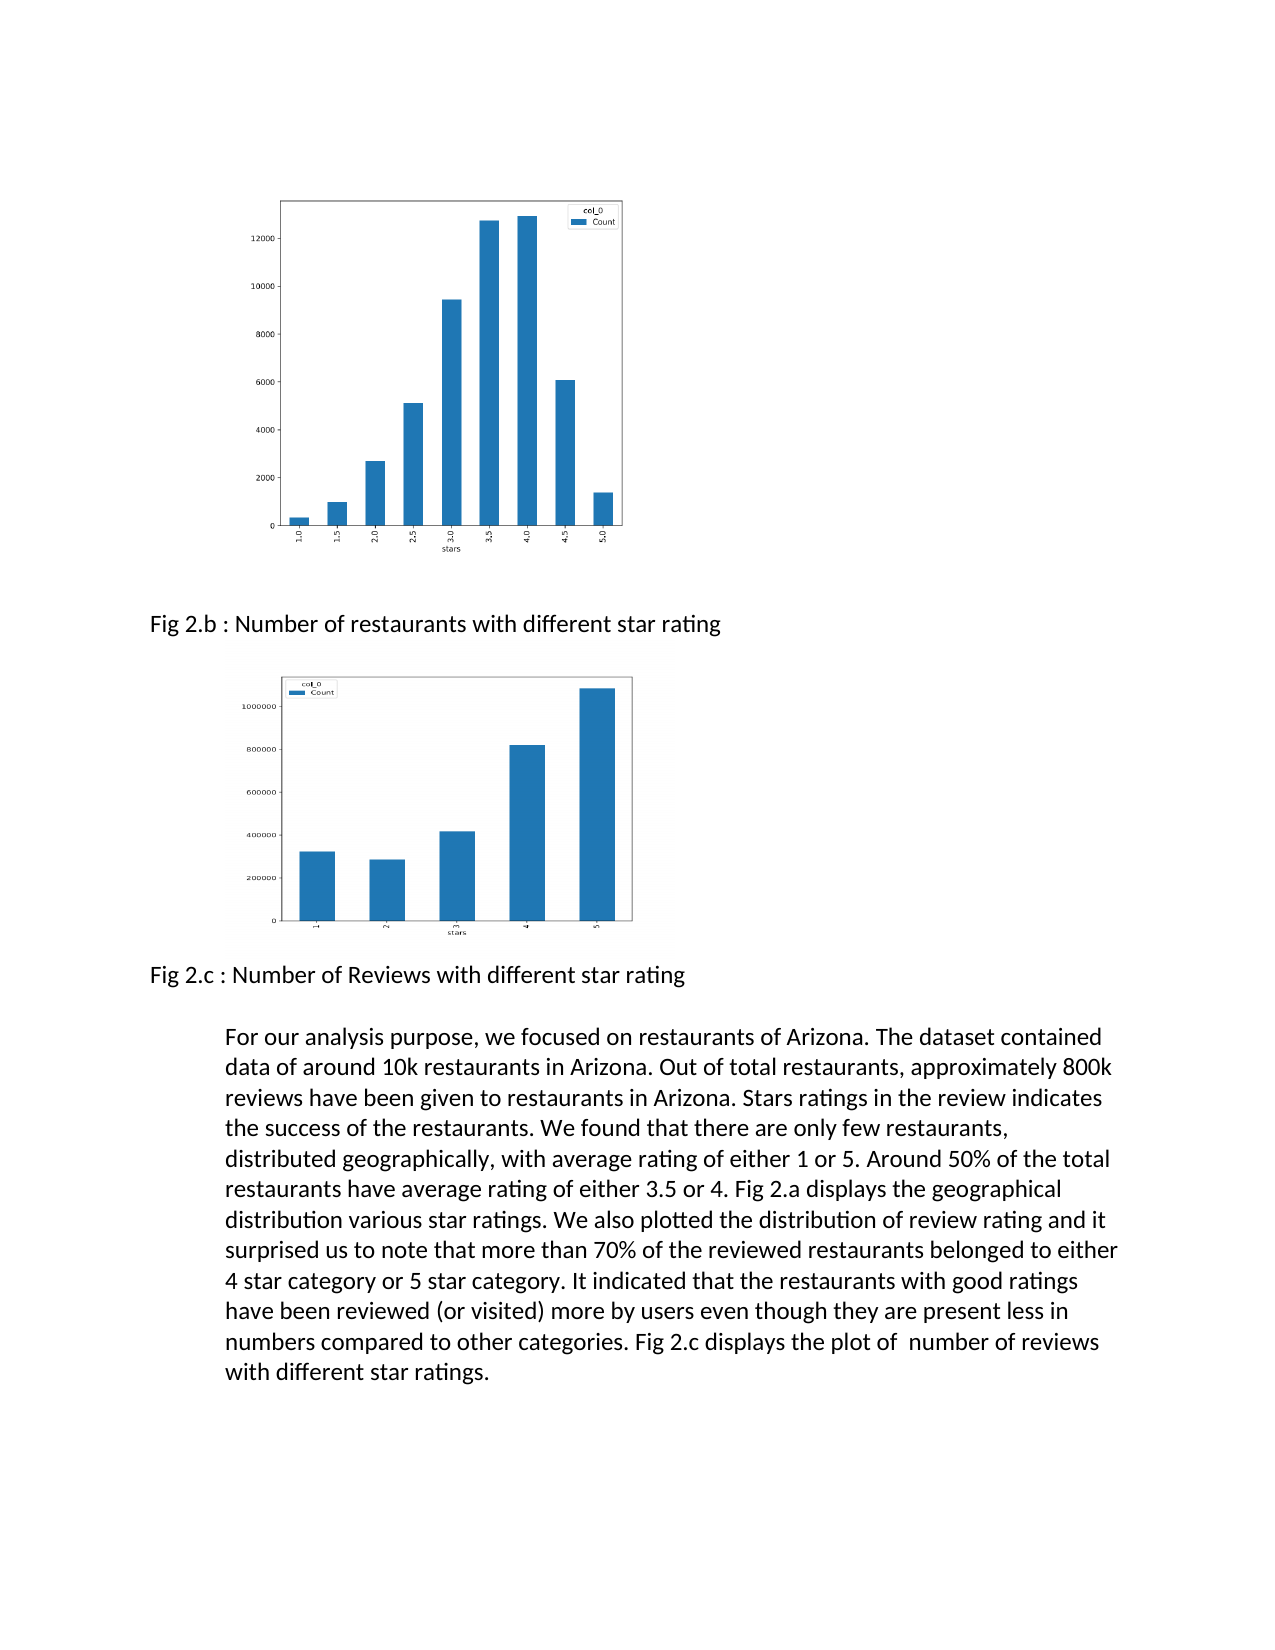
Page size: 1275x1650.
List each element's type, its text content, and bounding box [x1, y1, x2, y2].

text Fig 2.b : Number of restaurants with different star rating [150, 608, 1125, 638]
text Fig 2.c : Number of Reviews with different star rating [150, 959, 1125, 990]
text For our analysis purpose, we focused on restaurants of Arizona. The dataset contained data of around 10k restaurants in Arizona. Out of total restaurants, approximately 800k reviews have been given to restaurants in Arizona. Stars ratings in the review indicates the success of the restaurants. We found that there are only few restaurants, distributed geographically, with average rating of either 1 or 5. Around 50% of the total restaurants have average rating of either 3.5 or 4. Fig 2.a displays the geographical distribution various star ratings. We also plotted the distribution of review rating and it surprised us to note that more than 70% of the reviewed restaurants belonged to either 4 star category or 5 star category. It indicated that the restaurants with good ratings have been reviewed (or visited) more by users even though they are present less in numbers compared to other categories. Fig 2.c displays the plot of number of reviews with different star ratings. [225, 1021, 1125, 1387]
